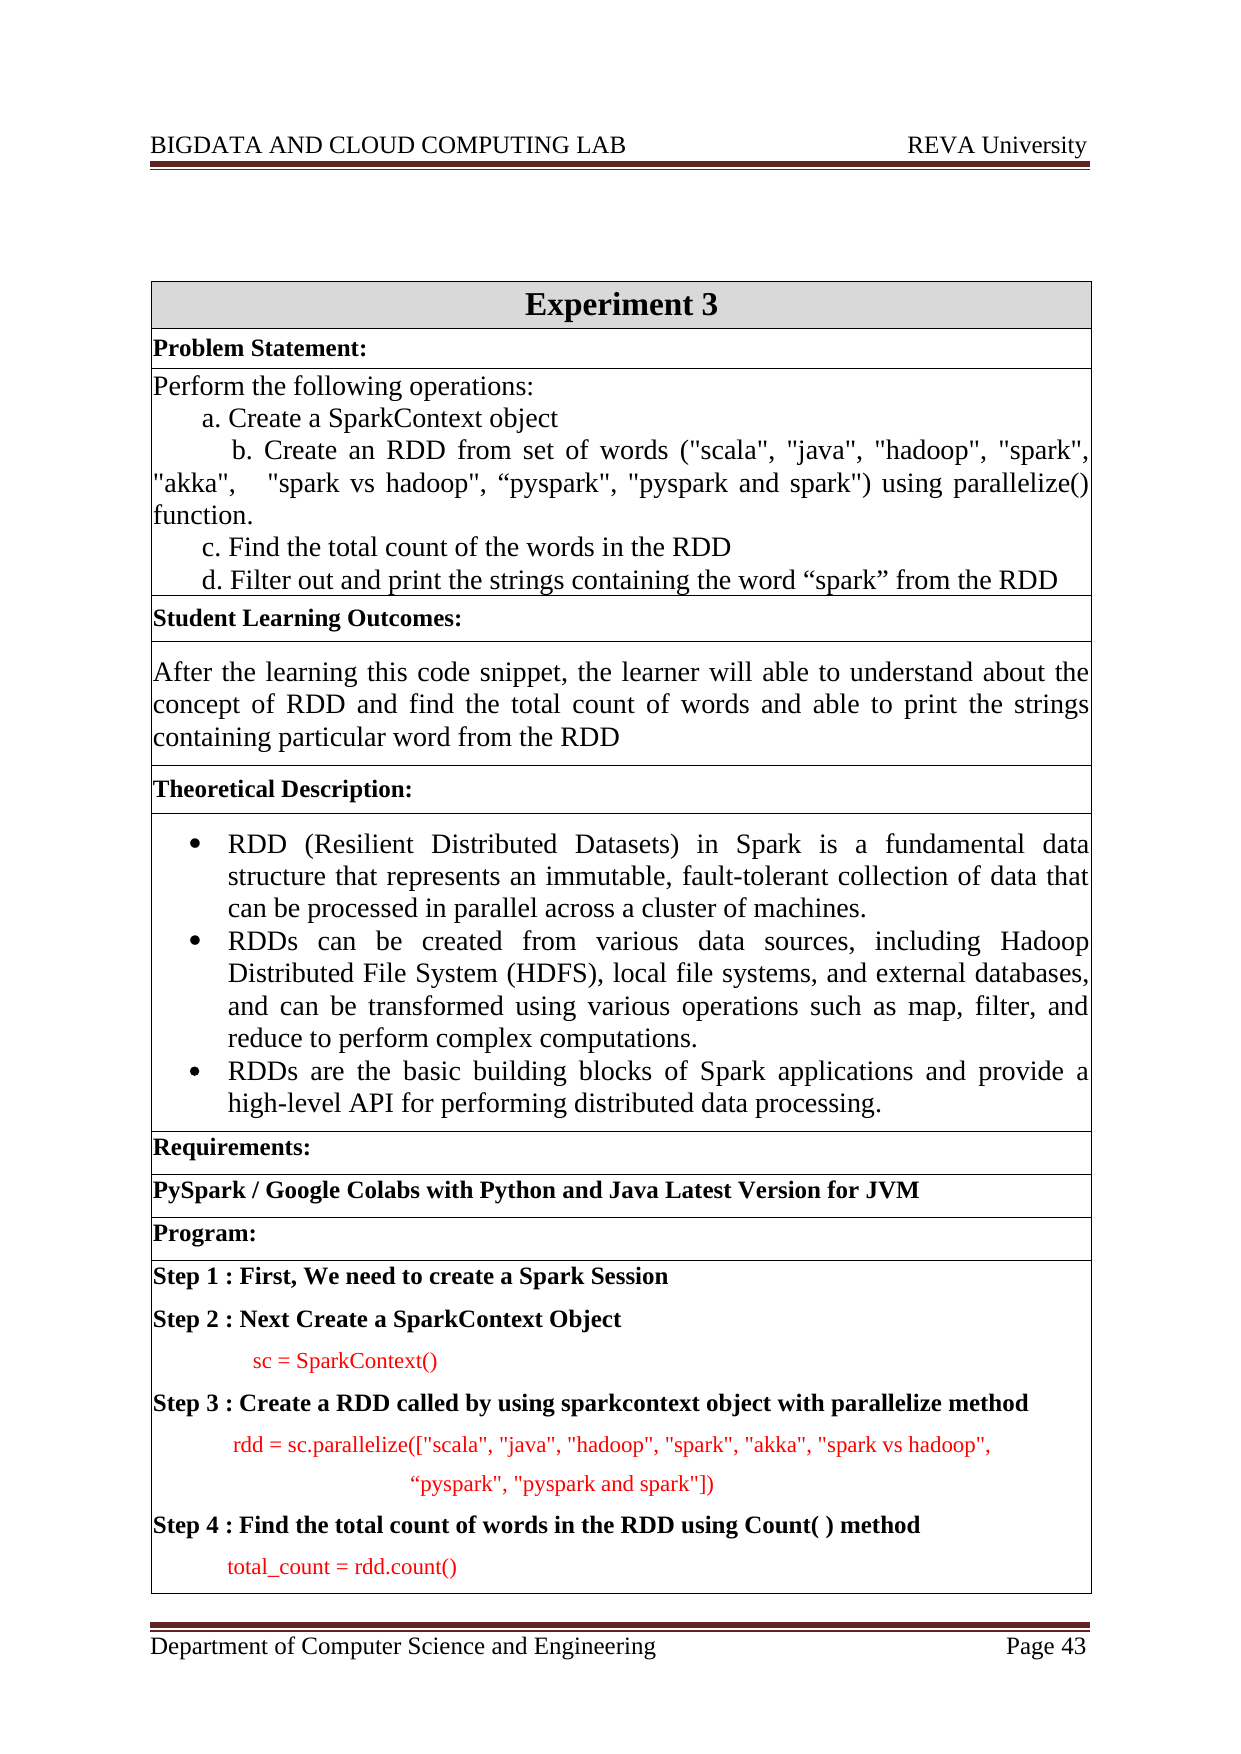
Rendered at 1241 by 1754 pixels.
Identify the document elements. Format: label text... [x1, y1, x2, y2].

table_cell Requirements: [152, 1132, 1091, 1174]
table_cell Theoretical Description: [152, 766, 1091, 813]
table_cell Perform the following operations: a. Create a SparkContext object b. Create an RDD from set of words ("scala", "java", "hadoop", "spark", "akka", "spark vs hadoop", “pyspark", "pyspark and spark") using parallelize() function. c. Find the total count of the words in the RDD d. Filter out and print the strings containing the word “spark” from the RDD [534, 369, 1091, 433]
table_cell RDD (Resilient Distributed Datasets) in Spark is a fundamental data structure that represents an immutable, fault-tolerant collection of data that can be processed in parallel across a cluster of machines. RDDs can be created from various data sources, including Hadoop Distributed File System (HDFS), local file systems, and external databases, and can be transformed using various operations such as map, filter, and reduce to perform complex computations. RDDs are the basic building blocks of Spark applications and provide a high-level API for performing distributed data processing. [152, 814, 1091, 1131]
table_cell After the learning this code snippet, the learner will able to understand about the concept of RDD and find the total count of words and able to print the strings containing particular word from the RDD [152, 642, 1091, 680]
table_cell After the learning this code snippet, the learner will able to understand about the concept of RDD and find the total count of words and able to print the strings containing particular word from the RDD [152, 681, 1091, 764]
table_cell PySpark / Google Colabs with Python and Java Latest Version for JVM [152, 1175, 1091, 1217]
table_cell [152, 1261, 1091, 1592]
table_cell Problem Statement: [152, 329, 1091, 367]
table_cell Student Learning Outcomes: [152, 596, 1091, 641]
table_header Experiment 3 [152, 282, 1091, 328]
table_cell Perform the following operations: a. Create a SparkContext object b. Create an RDD from set of words ("scala", "java", "hadoop", "spark", "akka", "spark vs hadoop", “pyspark", "pyspark and spark") using parallelize() function. c. Find the total count of the words in the RDD d. Filter out and print the strings containing the word “spark” from the RDD [253, 498, 1091, 595]
table_cell Program: [152, 1218, 1091, 1260]
